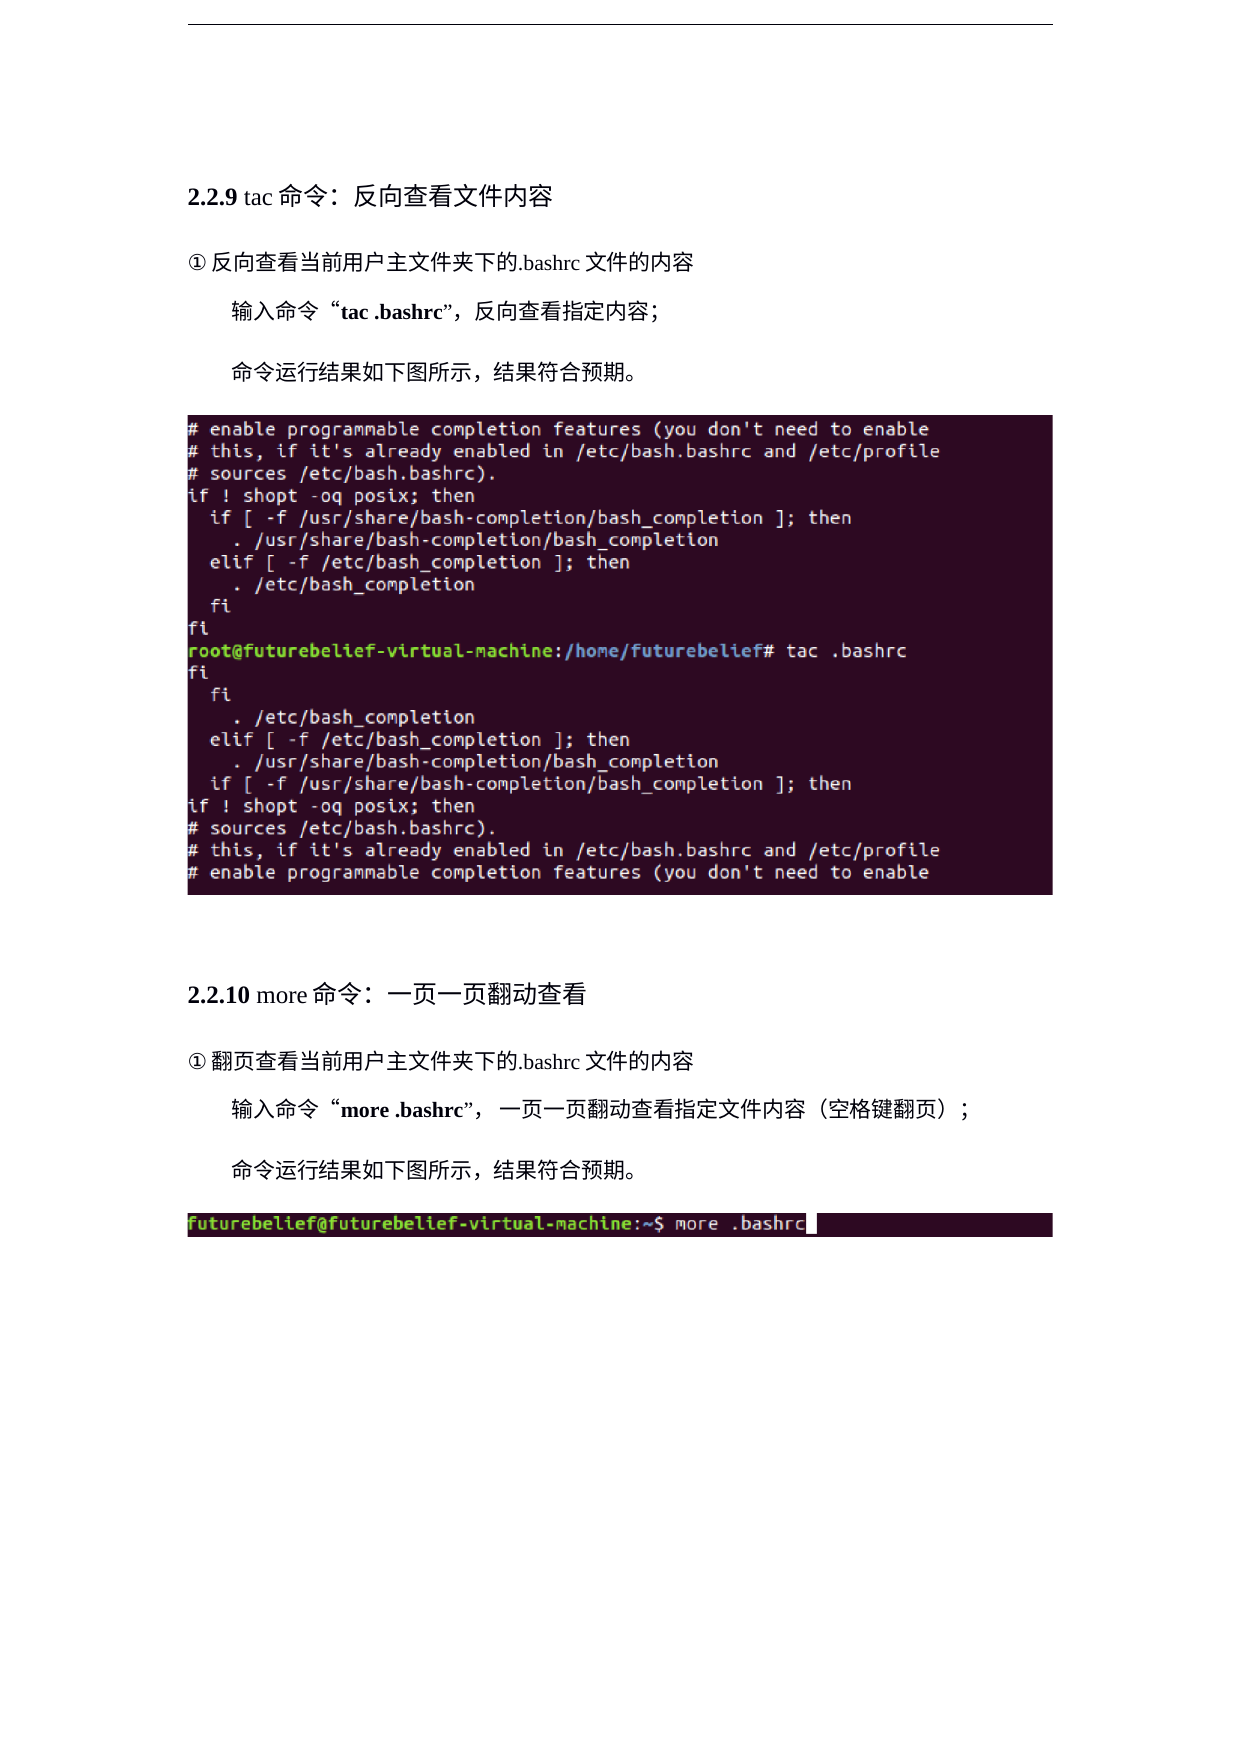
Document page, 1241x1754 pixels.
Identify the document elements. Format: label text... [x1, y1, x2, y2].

picture [187, 1213, 1053, 1237]
text 命令运行结果如下图所示，结果符合预期。 [187, 1153, 1053, 1185]
picture [187, 415, 1053, 895]
text ①翻页查看当前用户主文件夹下的.bashrc文件的内容 [187, 1043, 1053, 1076]
text ①反向查看当前用户主文件夹下的.bashrc文件的内容 [187, 245, 1053, 278]
text 输入命令“tac .bashrc”，反向查看指定内容； [187, 293, 1053, 326]
text 输入命令“more .bashrc”， 一页一页翻动查看指定文件内容（空格键翻页）； [187, 1092, 1053, 1124]
text 命令运行结果如下图所示，结果符合预期。 [187, 354, 1053, 387]
subtitle 2.2.10 more命令：一页一页翻动查看 [187, 960, 1053, 1025]
subtitle 2.2.9 tac命令：反向查看文件内容 [187, 162, 1053, 227]
